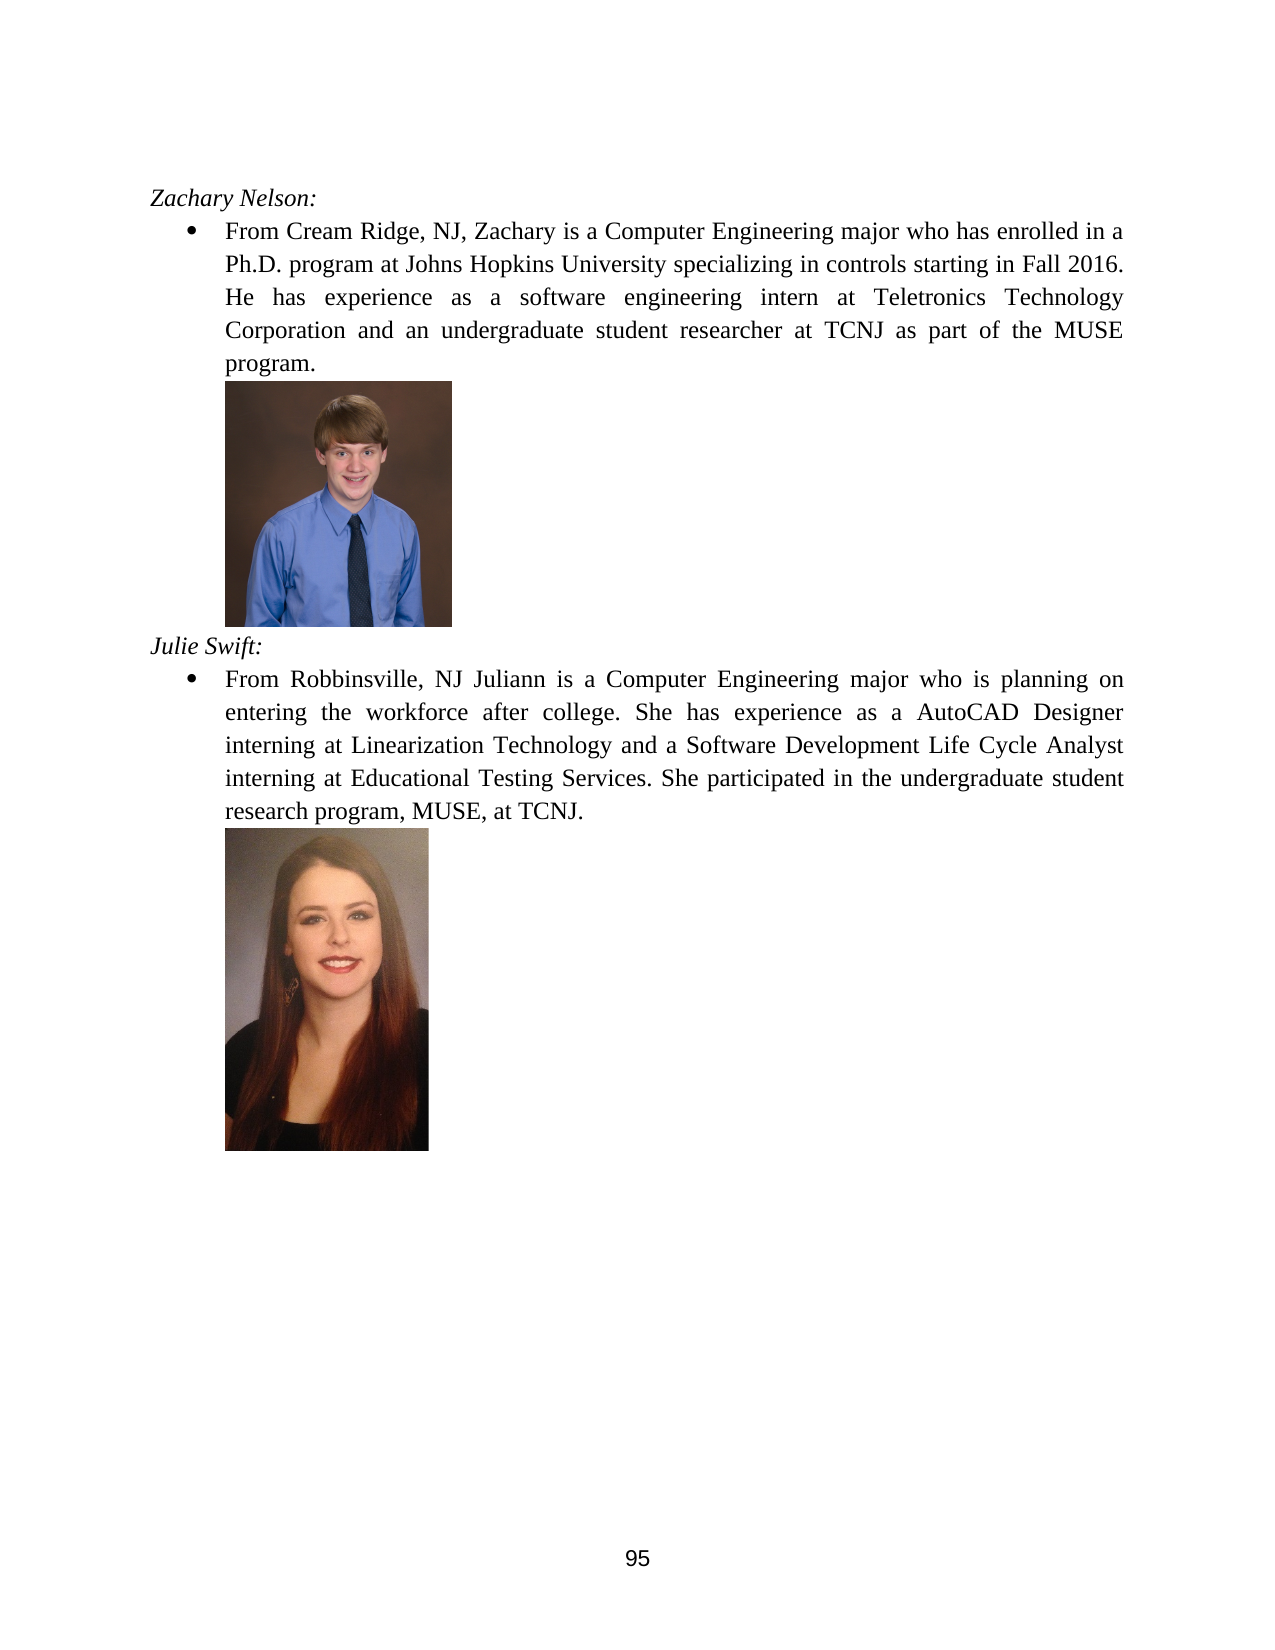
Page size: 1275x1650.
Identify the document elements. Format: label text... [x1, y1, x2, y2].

list From Robbinsville, NJ Juliann is a Computer Engineering major who is planning on entering the workforce after college. She has experience as a AutoCAD Designer interning at Linearization Technology and a Software Development Life Cycle Analyst interning at Educational Testing Services. She participated in the undergraduate student research program, MUSE, at TCNJ. [187, 664, 1125, 825]
picture [225, 381, 452, 627]
picture [225, 828, 429, 1151]
text Zachary Nelson: [150, 183, 1125, 212]
text Julie Swift: [150, 631, 1125, 659]
list From Cream Ridge, NJ, Zachary is a Computer Engineering major who has enrolled in a Ph.D. program at Johns Hopkins University specializing in controls starting in Fall 2016. He has experience as a software engineering intern at Teletronics Technology Corporation and an undergraduate student researcher at TCNJ as part of the MUSE program. [187, 216, 1125, 377]
